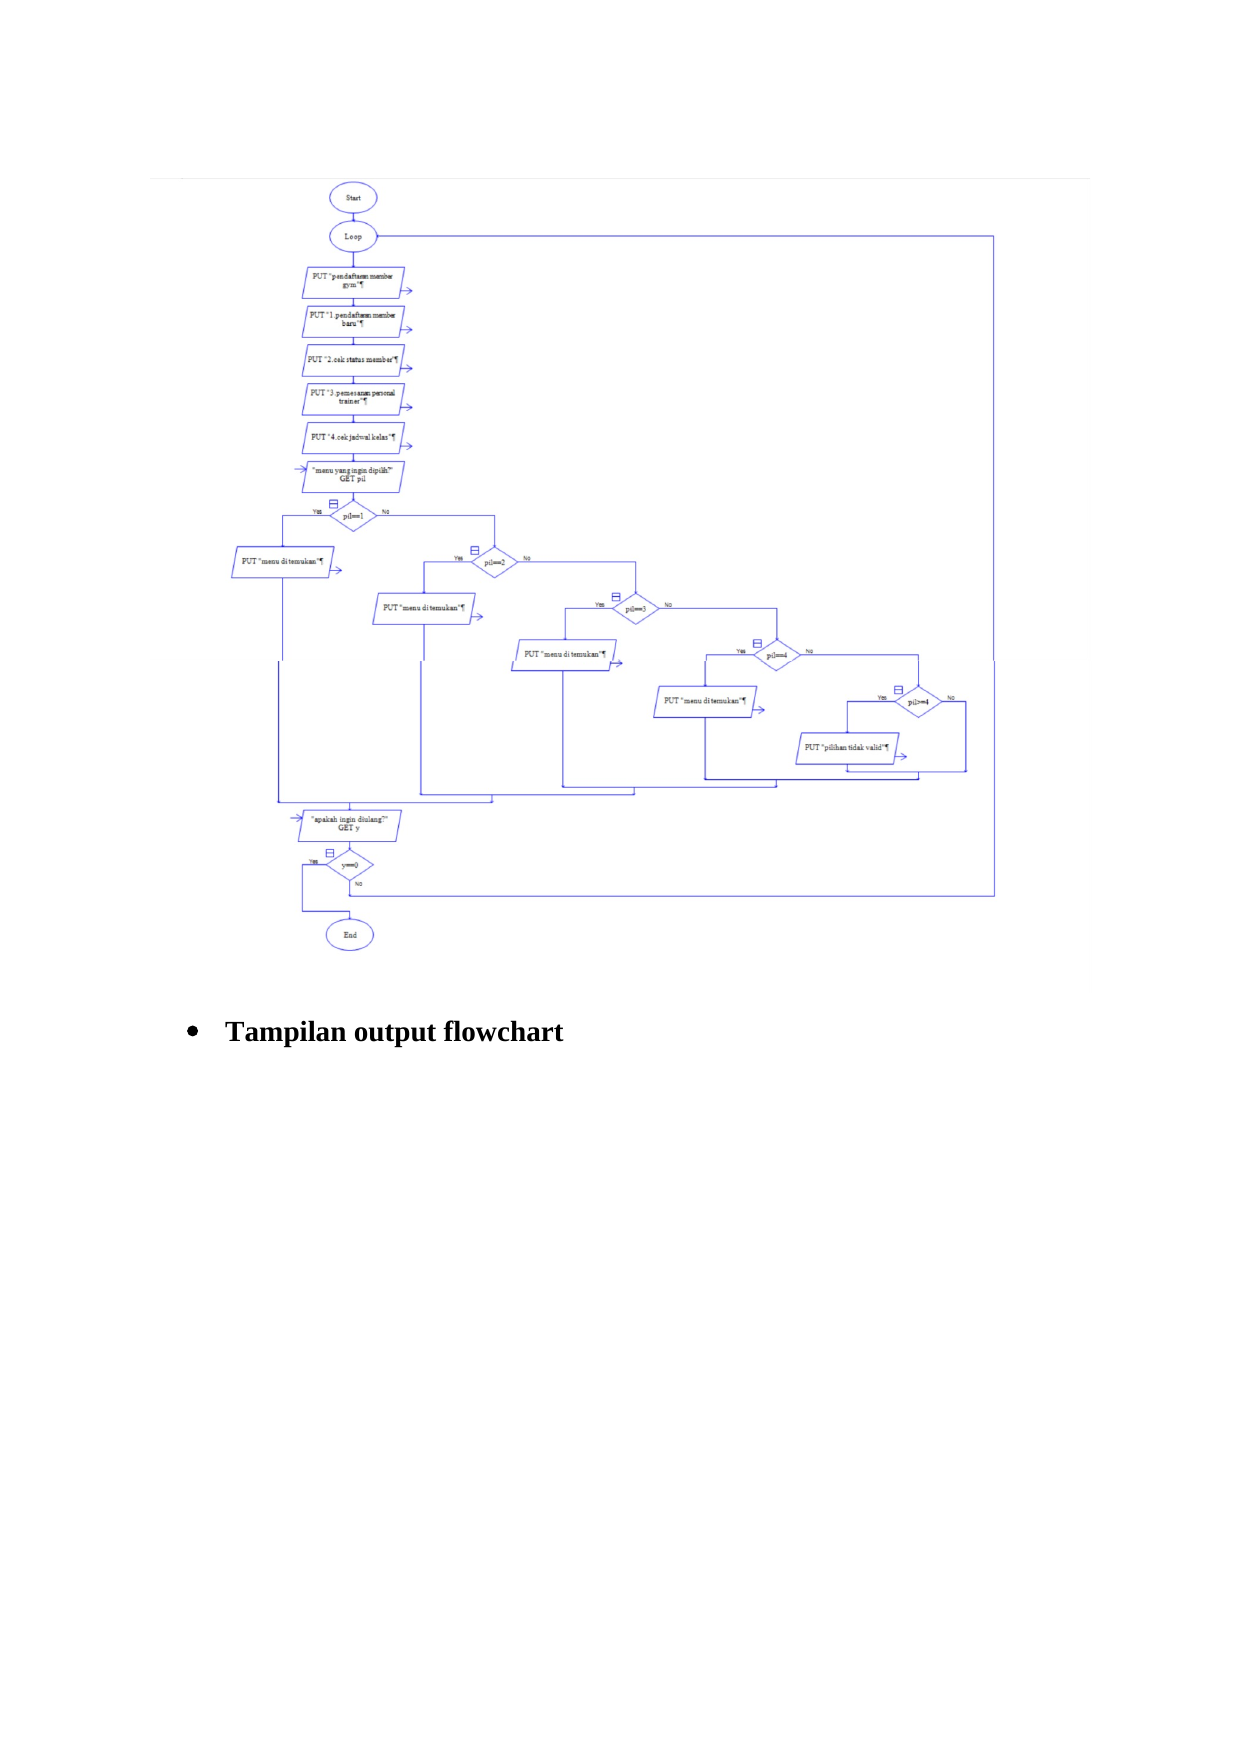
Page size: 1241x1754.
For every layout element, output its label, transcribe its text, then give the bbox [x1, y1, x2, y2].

list Tampilan output flowchart [187, 1014, 1090, 1047]
picture [150, 178, 1092, 993]
